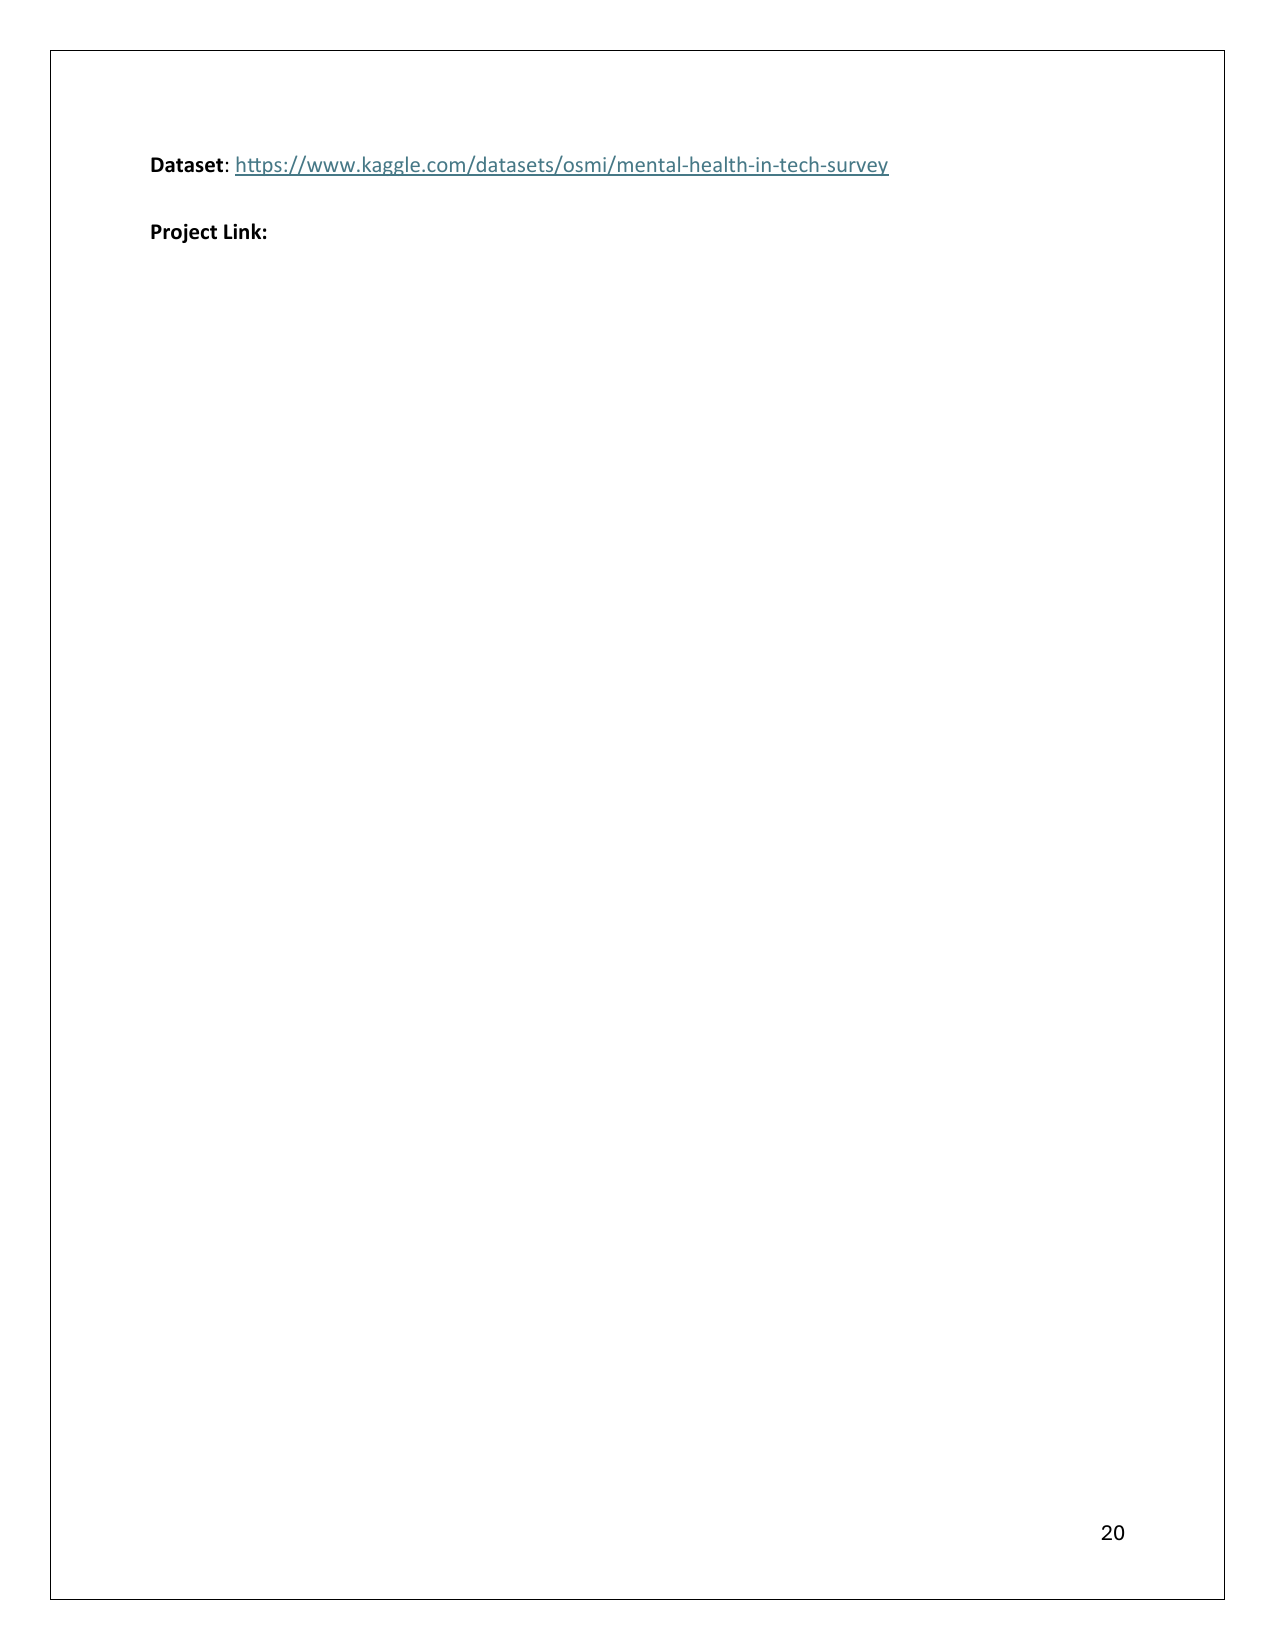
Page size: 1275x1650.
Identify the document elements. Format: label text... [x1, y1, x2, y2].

text Dataset: https://www.kaggle.com/datasets/osmi/mental-health-in-tech-survey [150, 150, 1125, 178]
text Project Link: [150, 217, 1125, 245]
